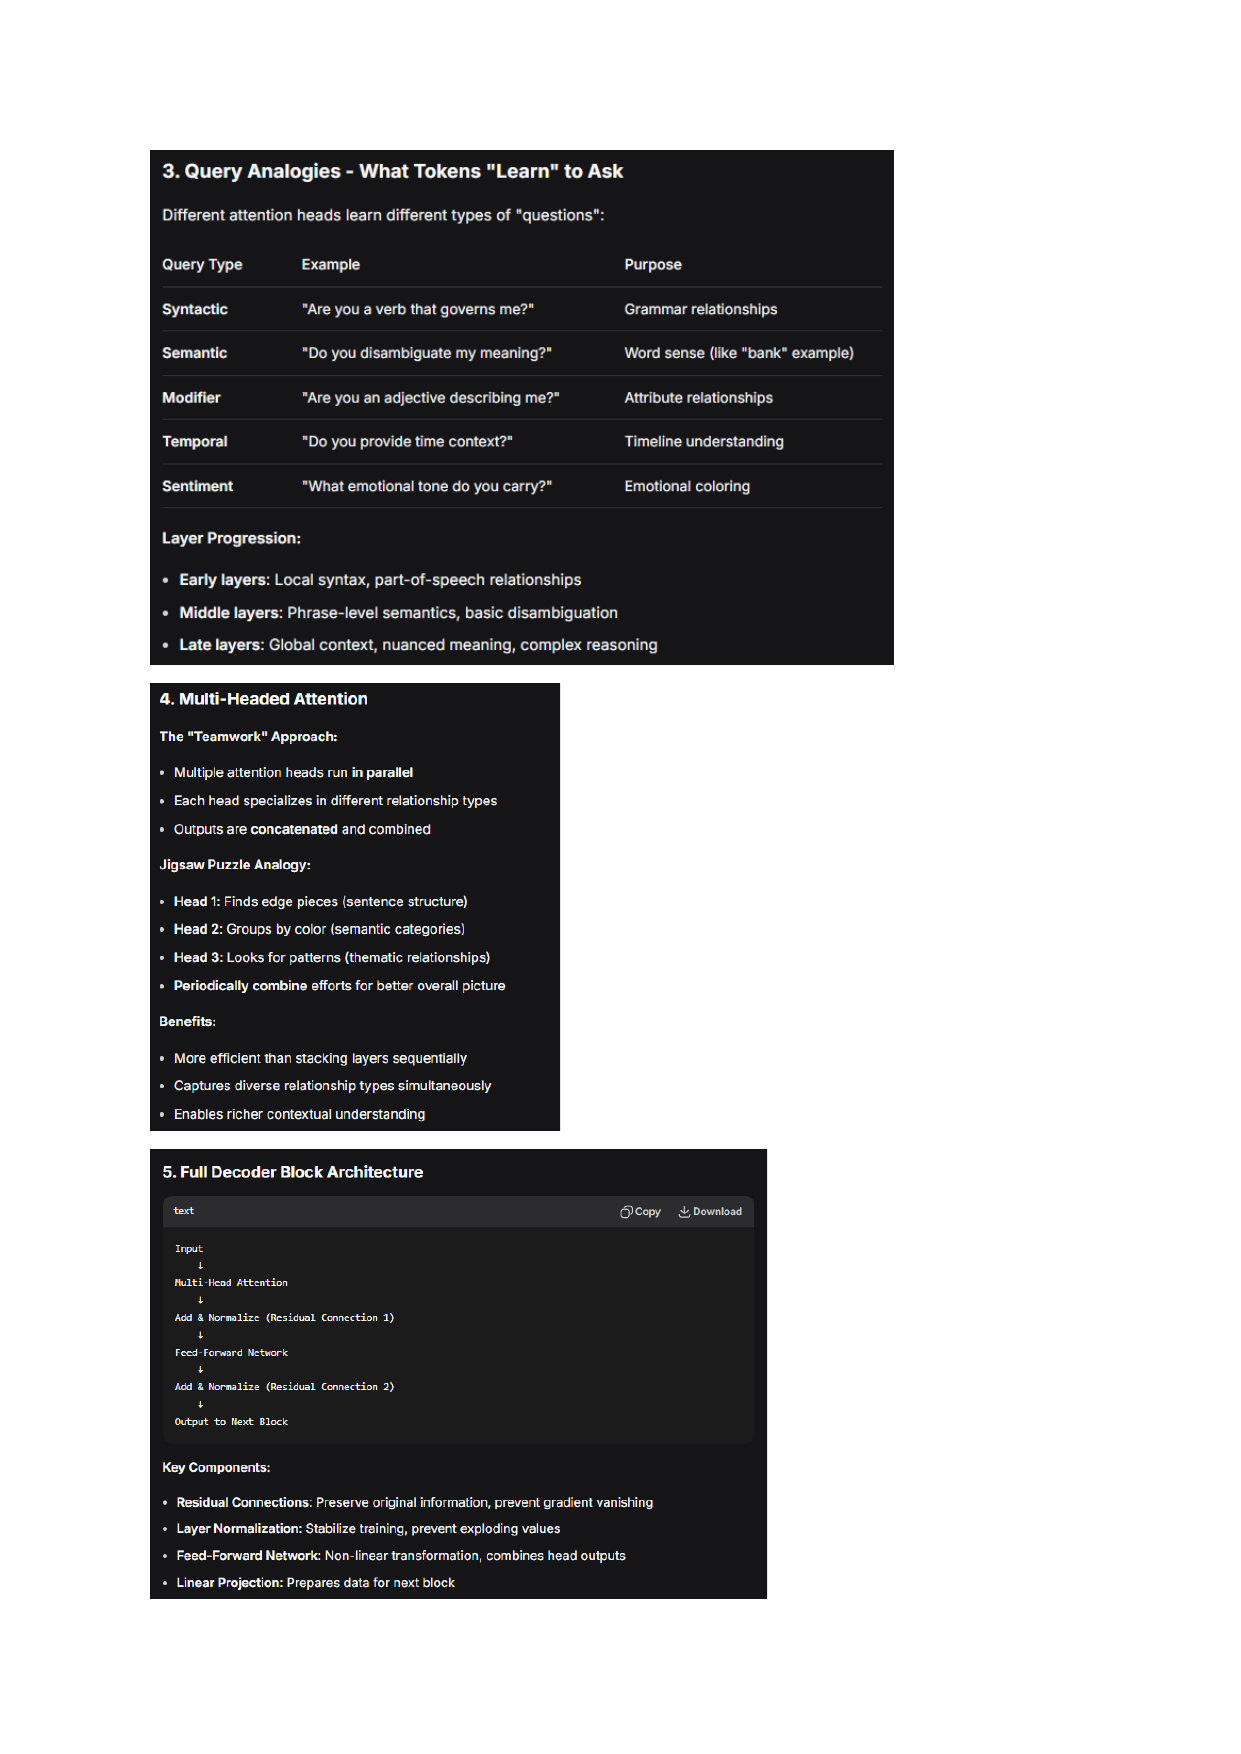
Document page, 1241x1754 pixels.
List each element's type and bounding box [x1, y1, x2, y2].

picture [150, 1149, 768, 1599]
picture [150, 683, 561, 1131]
picture [150, 150, 894, 665]
